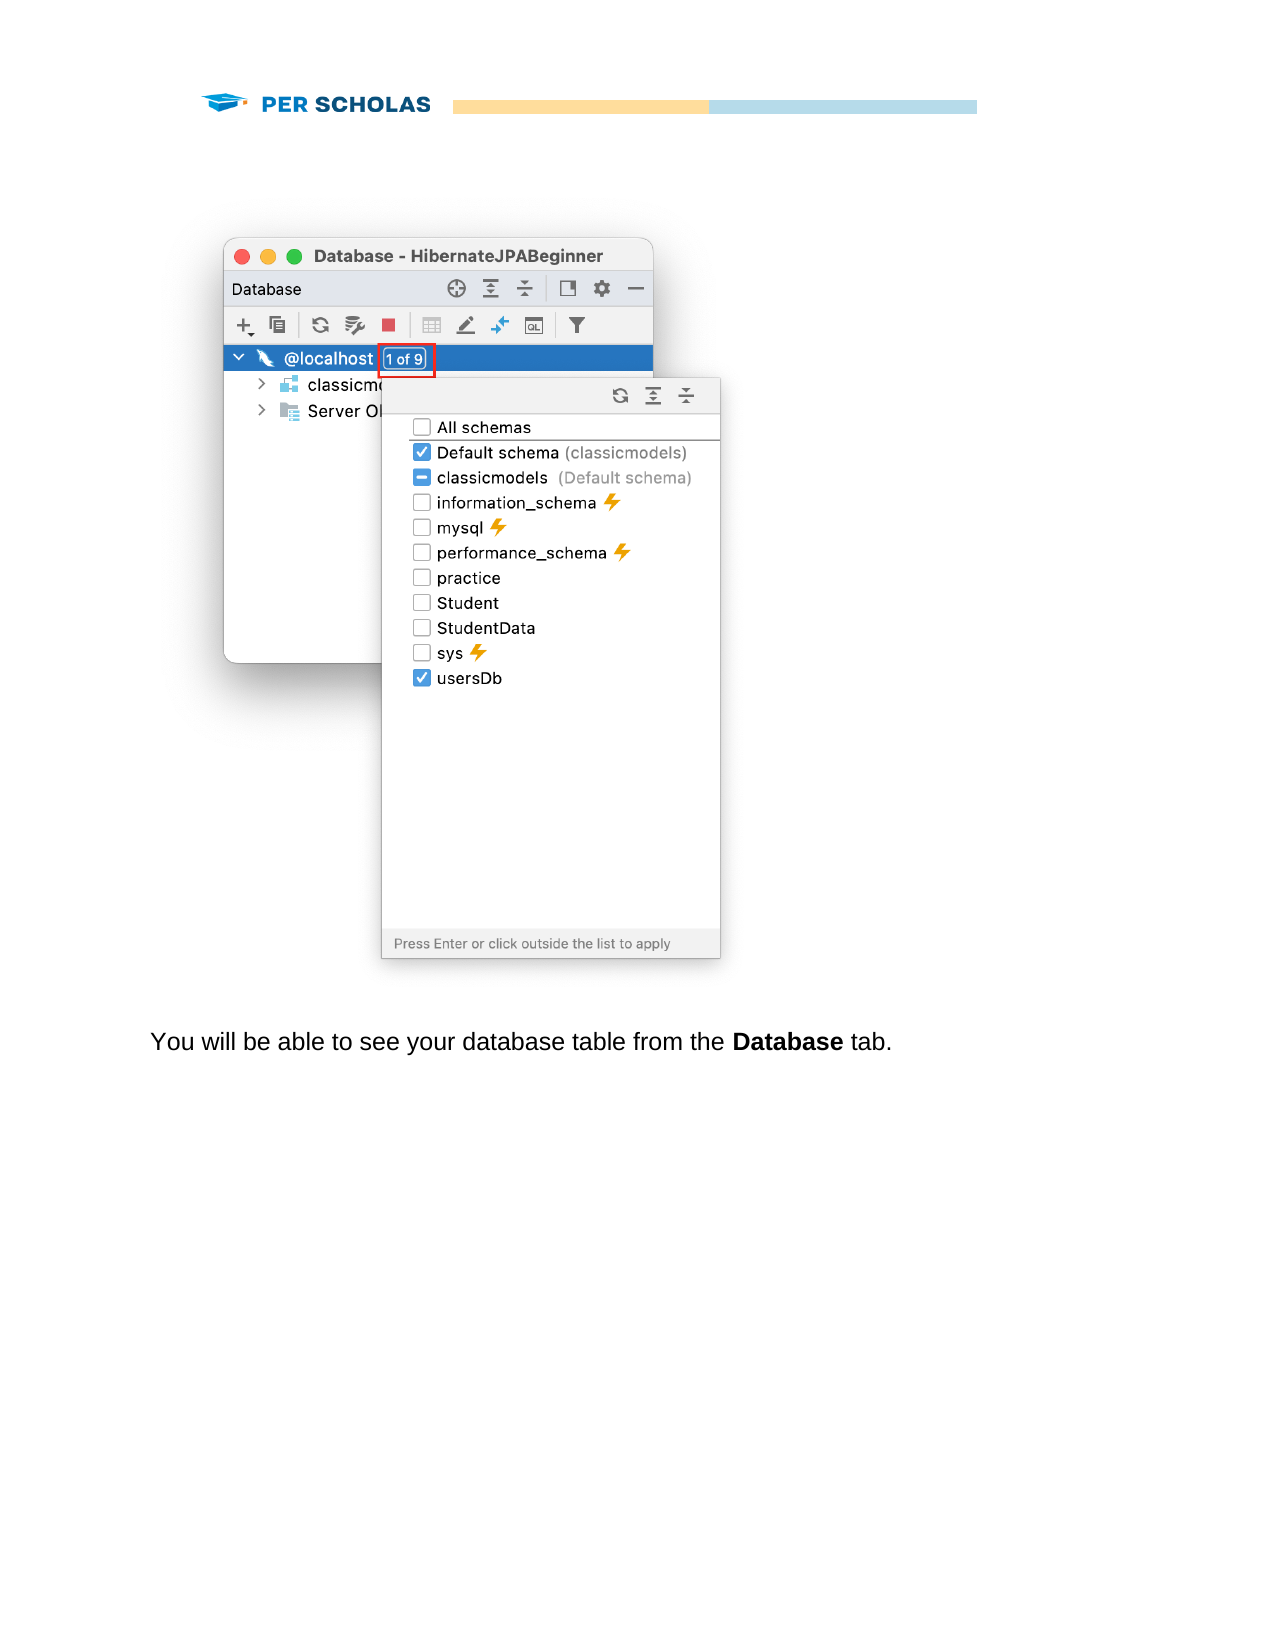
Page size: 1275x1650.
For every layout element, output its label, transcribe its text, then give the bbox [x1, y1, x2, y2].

picture [175, 75, 1025, 161]
text You will be able to see your database table from the Database tab. [150, 1027, 1125, 1056]
picture [150, 188, 749, 992]
